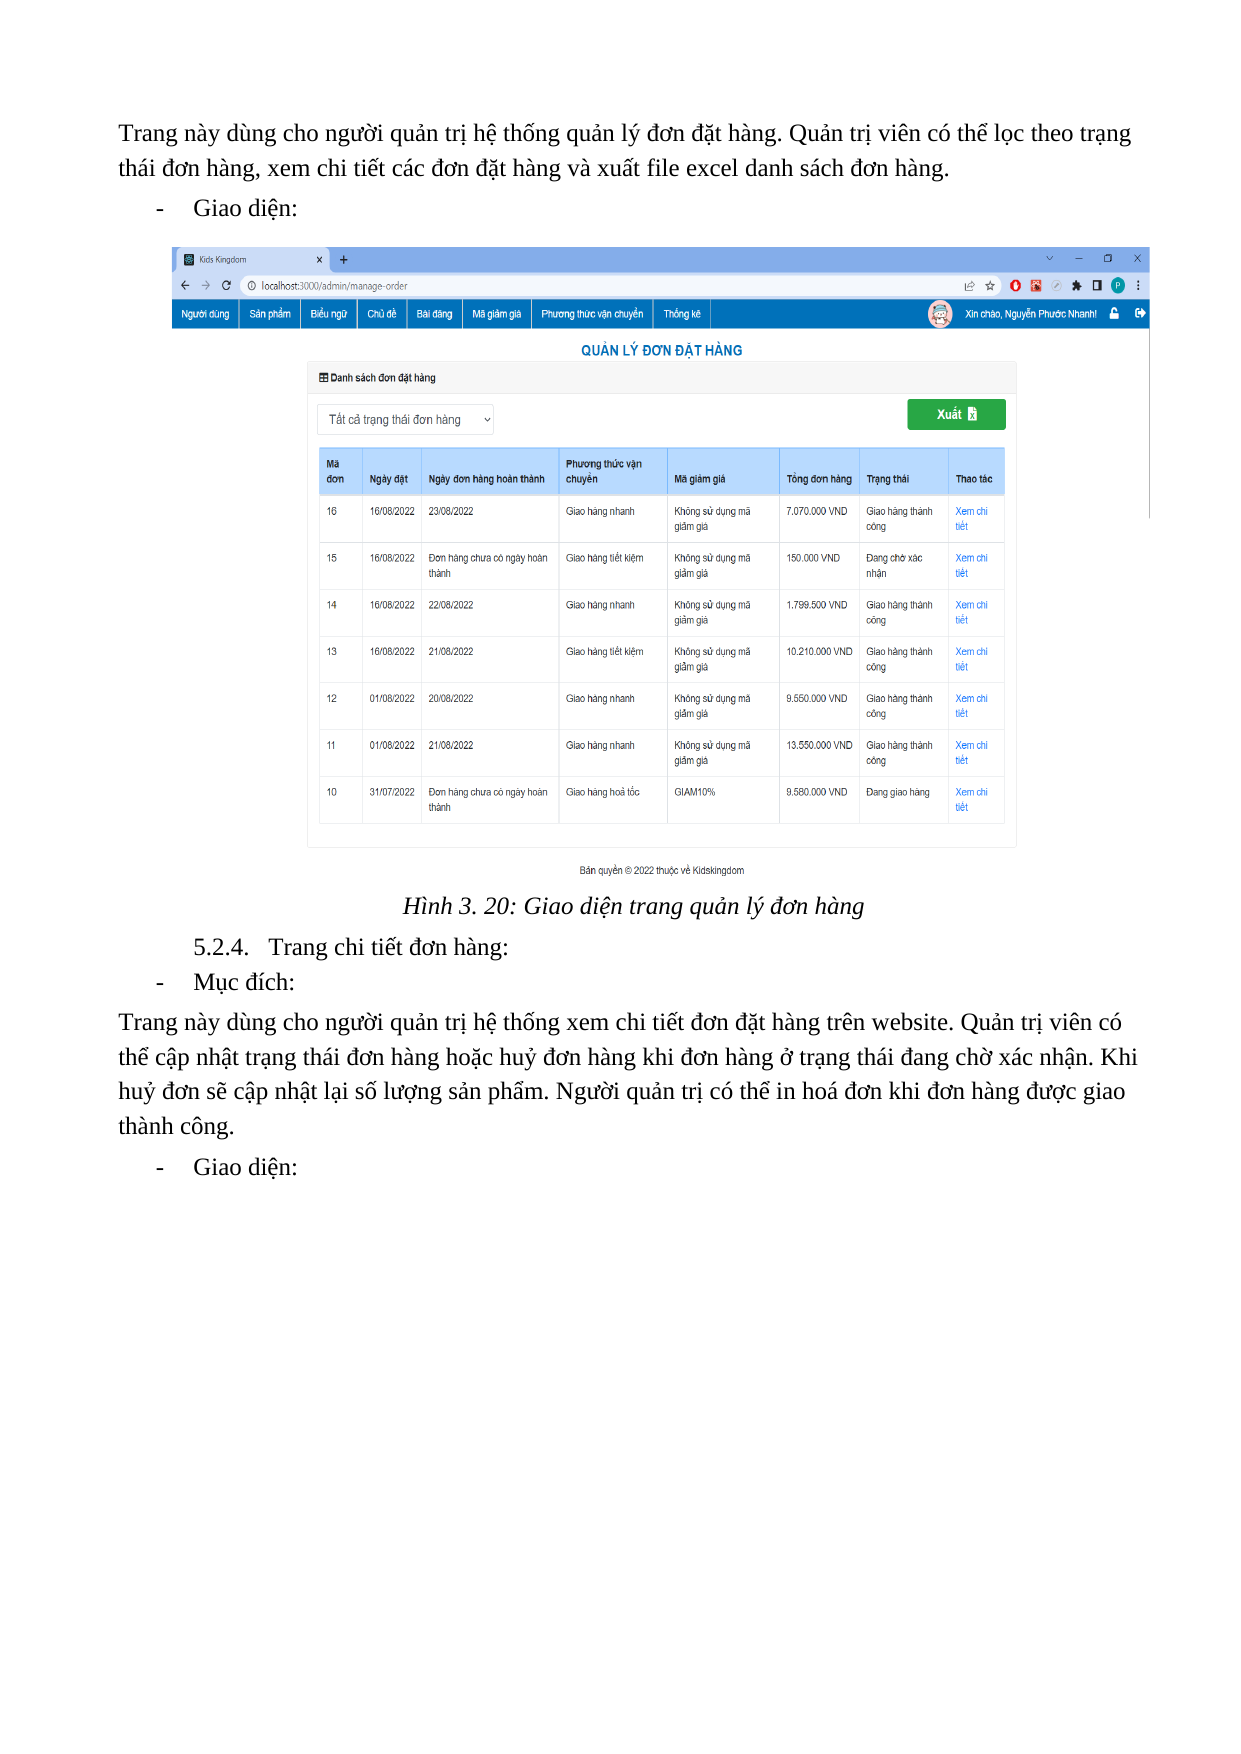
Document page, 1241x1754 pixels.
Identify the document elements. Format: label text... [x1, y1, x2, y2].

list Mục đích: [156, 967, 1152, 995]
list Trang chi tiết đơn hàng: [193, 932, 1152, 961]
text Trang này dùng cho người quản trị hệ thống xem chi tiết đơn đặt hàng trên website. Quản trị viên có thể cập nhật trạng thái đơn hàng hoặc huỷ đơn hàng khi đơn hàng ở trạng thái đang chờ xác nhận. Khi huỷ đơn sẽ cập nhật lại số lượng sản phẩm. Người quản trị có thể in hoá đơn khi đơn hàng được giao thành công. [118, 1007, 1152, 1139]
list Giao diện: [156, 1152, 1152, 1180]
list Giao diện: [156, 193, 1152, 222]
text Trang này dùng cho người quản trị hệ thống quản lý đơn đặt hàng. Quản trị viên có thể lọc theo trạng thái đơn hàng, xem chi tiết các đơn đặt hàng và xuất file excel danh sách đơn hàng. [118, 118, 1152, 181]
picture [171, 247, 1150, 875]
